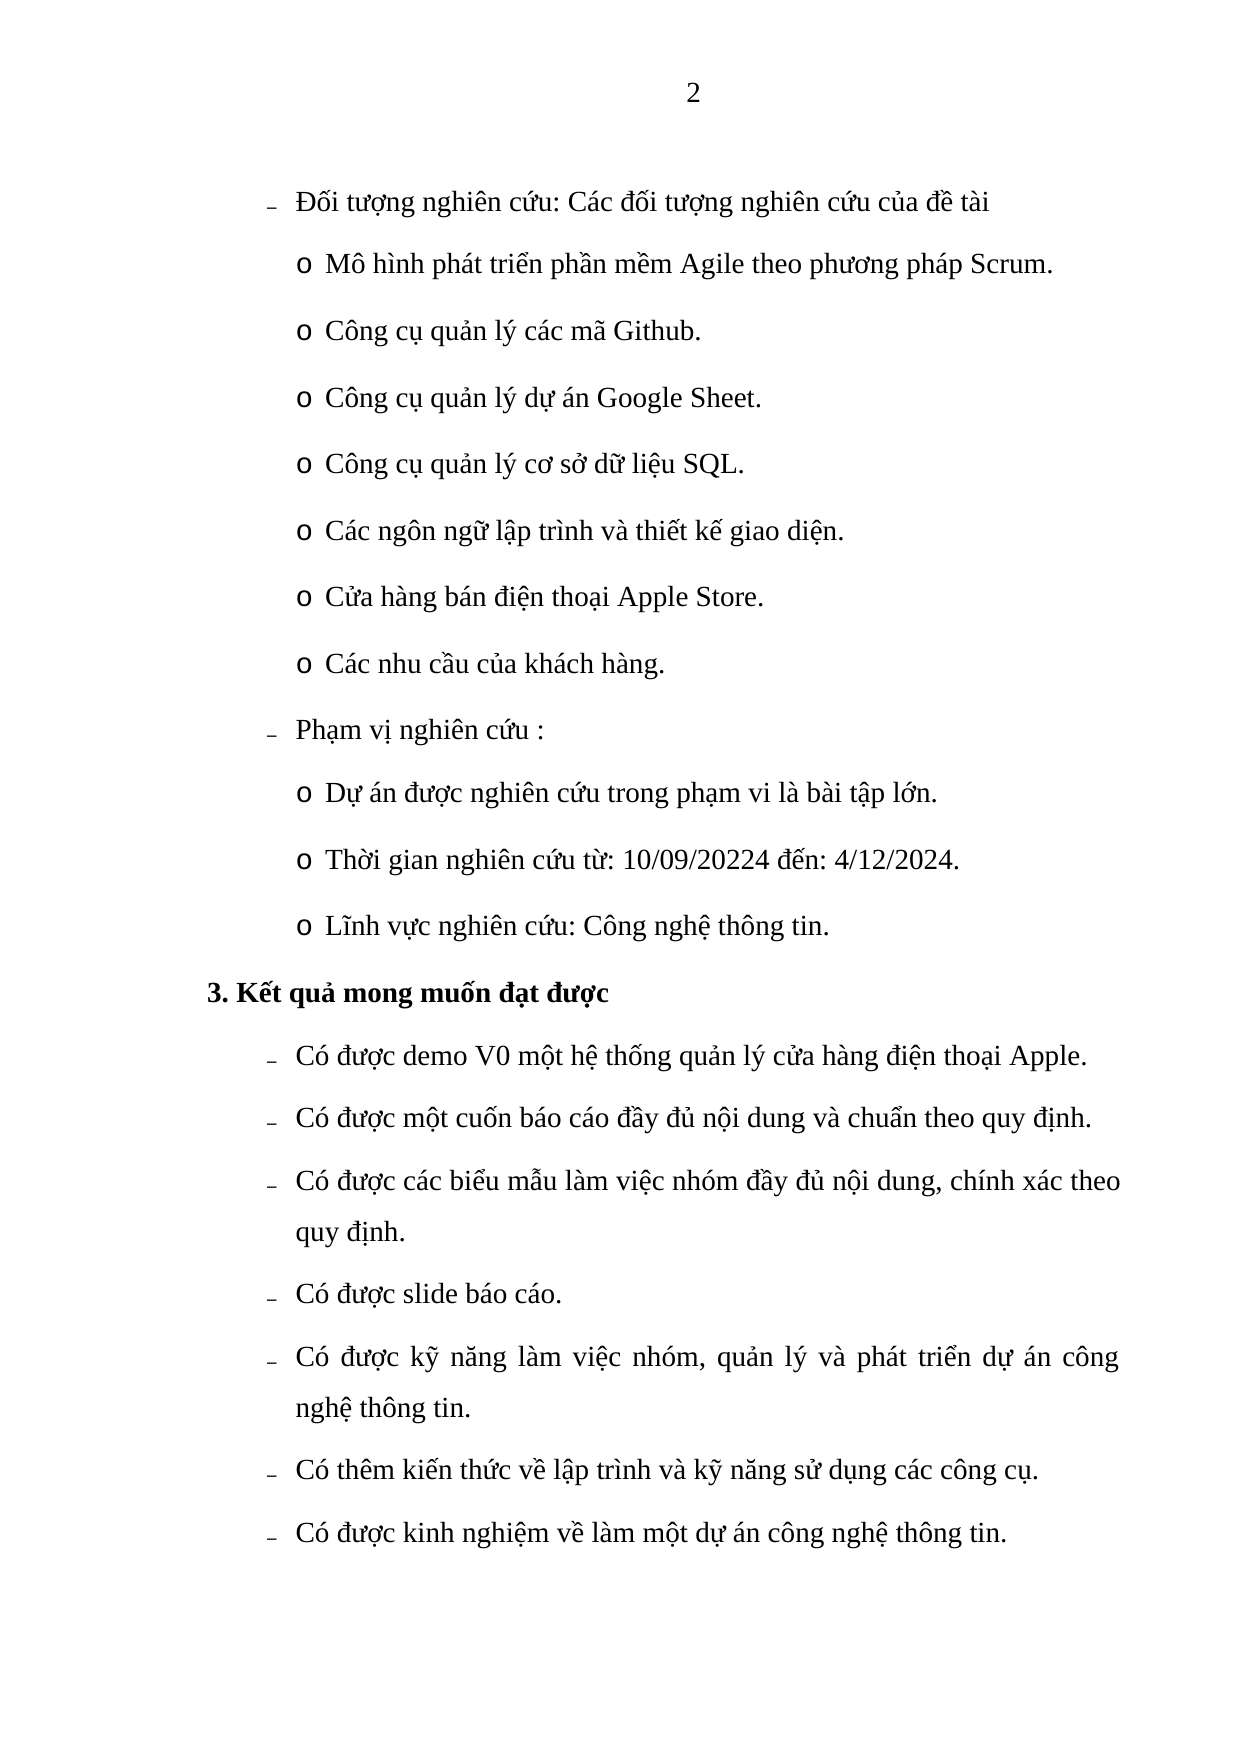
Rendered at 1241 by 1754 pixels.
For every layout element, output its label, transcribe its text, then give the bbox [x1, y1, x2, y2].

list Công cụ quản lý cơ sở dữ liệu SQL. [295, 446, 1121, 482]
list Thời gian nghiên cứu từ: 10/09/20224 đến: 4/12/2024. [295, 842, 1121, 878]
list Các nhu cầu của khách hàng. [295, 646, 1121, 682]
list Công cụ quản lý dự án Google Sheet. [295, 380, 1121, 416]
list Có thêm kiến thức về lập trình và kỹ năng sử dụng các công cụ. [266, 1452, 1121, 1486]
list Cửa hàng bán điện thoại Apple Store. [295, 579, 1121, 615]
list Có được kinh nghiệm về làm một dự án công nghệ thông tin. [266, 1515, 1121, 1549]
list Có được demo V0 một hệ thống quản lý cửa hàng điện thoại Apple. [266, 1038, 1121, 1071]
list Phạm vị nghiên cứu : [266, 712, 1121, 746]
list Mô hình phát triển phần mềm Agile theo phương pháp Scrum. [295, 247, 1121, 283]
list Có được slide báo cáo. [266, 1277, 1121, 1310]
subtitle 3. Kết quả mong muốn đạt được [207, 975, 1121, 1008]
list Có được kỹ năng làm việc nhóm, quản lý và phát triển dự án công nghệ thông tin. [266, 1339, 1121, 1423]
list Công cụ quản lý các mã Github. [295, 313, 1121, 349]
list Các ngôn ngữ lập trình và thiết kế giao diện. [295, 513, 1121, 549]
list Có được một cuốn báo cáo đầy đủ nội dung và chuẩn theo quy định. [266, 1101, 1121, 1134]
list Đối tượng nghiên cứu: Các đối tượng nghiên cứu của đề tài [266, 184, 1121, 217]
list Dự án được nghiên cứu trong phạm vi là bài tập lớn. [295, 775, 1121, 811]
list Lĩnh vực nghiên cứu: Công nghệ thông tin. [295, 908, 1121, 944]
list Có được các biểu mẫu làm việc nhóm đầy đủ nội dung, chính xác theo quy định. [266, 1163, 1121, 1247]
